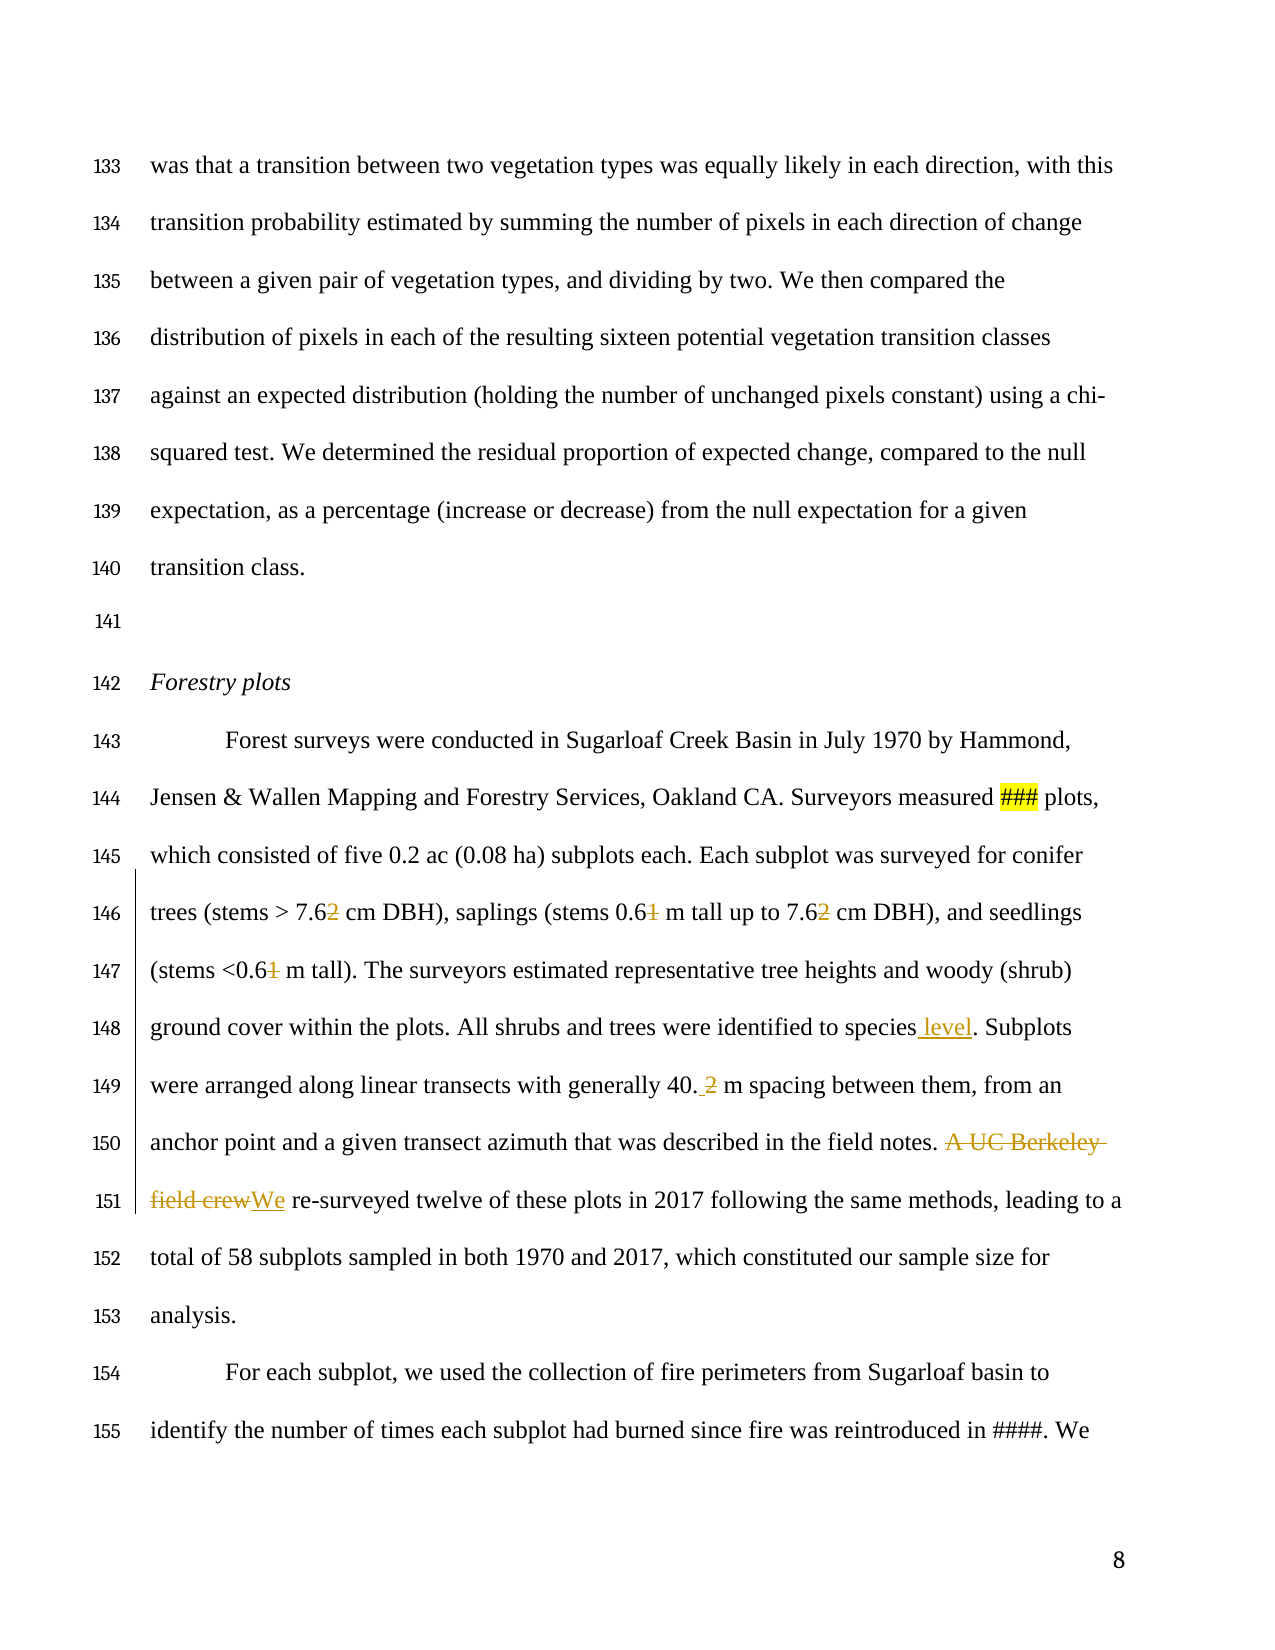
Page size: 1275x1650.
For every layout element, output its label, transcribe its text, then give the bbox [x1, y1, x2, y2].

text Forest surveys were conducted in Sugarloaf Creek Basin in July 1970 by Hammond, Jensen & Wallen Mapping and Forestry Services, Oakland CA. Surveyors measured ### plots, which consisted of five 0.2 ac (0.08 ha) subplots each. Each subplot was surveyed for conifer trees (stems > 7.6 cm DBH), saplings (stems 0.6 m tall up to 7.6 cm DBH), and seedlings (stems <0.6 m tall). The surveyors estimated representative tree heights and woody (shrub) ground cover within the plots. All shrubs and trees were identified to species. Subplots were arranged along linear transects with generally 40. m spacing between them, from an anchor point and a given transect azimuth that was described in the field notes. re-surveyed twelve of these plots in 2017 following the same methods, leading to a total of 58 subplots sampled in both 1970 and 2017, which constituted our sample size for analysis. [150, 725, 1125, 1329]
text Forestry plots [150, 667, 1125, 696]
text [150, 150, 1125, 581]
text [150, 1357, 1125, 1444]
